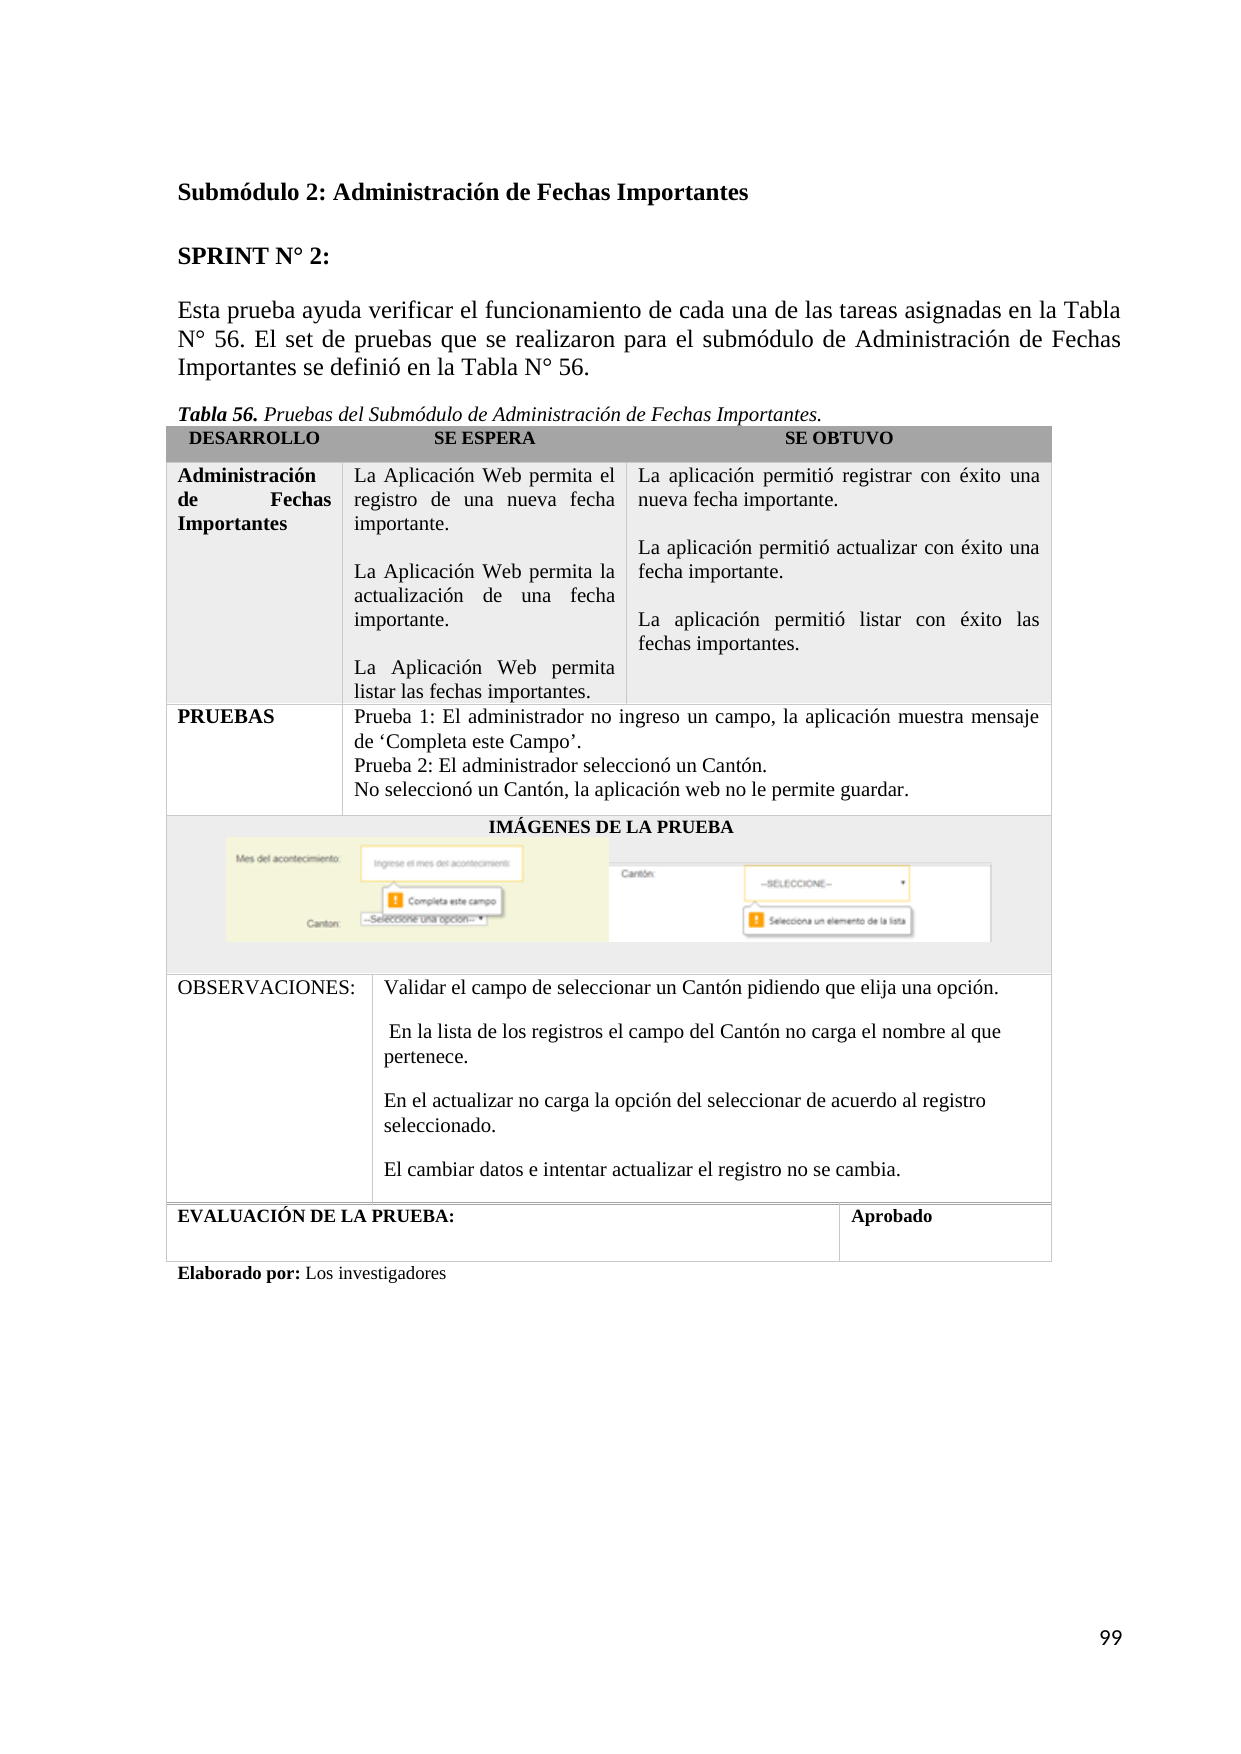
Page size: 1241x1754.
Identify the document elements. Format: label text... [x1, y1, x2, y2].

table_cell EVALUACIÓN DE LA PRUEBA: [167, 1205, 839, 1261]
text Esta prueba ayuda verificar el funcionamiento de cada una de las tareas asignadas en la Tabla N° 56. El set de pruebas que se realizaron para el submódulo de Administración de Fechas Importantes se definió en la Tabla N° 56. [177, 295, 1122, 381]
table_header SE ESPERA [343, 427, 626, 462]
table_header DESARROLLO [167, 427, 342, 462]
table_cell PRUEBAS [167, 705, 342, 815]
table_cell OBSERVACIONES: [167, 975, 372, 1202]
table_cell Administración de Fechas Importantes [167, 463, 342, 703]
picture [226, 837, 992, 942]
table_header SE OBTUVO [627, 427, 1051, 462]
table_cell IMÁGENES DE LA PRUEBA [167, 816, 1051, 973]
table_cell Prueba 1: El administrador no ingreso un campo, la aplicación muestra mensaje de ‘Completa este Campo’. Prueba 2: El administrador seleccionó un Cantón. No seleccionó un Cantón, la aplicación web no le permite guardar. [343, 705, 1051, 815]
table_cell La Aplicación Web permita el registro de una nueva fecha importante. La Aplicación Web permita la actualización de una fecha importante. La Aplicación Web permita listar las fechas importantes. [343, 463, 626, 703]
subtitle Submódulo 2: Administración de Fechas Importantes [177, 177, 1122, 206]
subtitle SPRINT N° 2: [177, 241, 1122, 270]
table_cell Validar el campo de seleccionar un Cantón pidiendo que elija una opción. En la lista de los registros el campo del Cantón no carga el nombre al que pertenece. En el actualizar no carga la opción del seleccionar de acuerdo al registro seleccionado. El cambiar datos e intentar actualizar el registro no se cambia. [373, 975, 1051, 1202]
text Elaborado por: Los investigadores [177, 1262, 1122, 1283]
text Tabla 56. Pruebas del Submódulo de Administración de Fechas Importantes. [177, 402, 1122, 426]
table_cell La aplicación permitió registrar con éxito una nueva fecha importante. La aplicación permitió actualizar con éxito una fecha importante. La aplicación permitió listar con éxito las fechas importantes. [627, 463, 1051, 703]
table_cell Aprobado [840, 1205, 1051, 1261]
